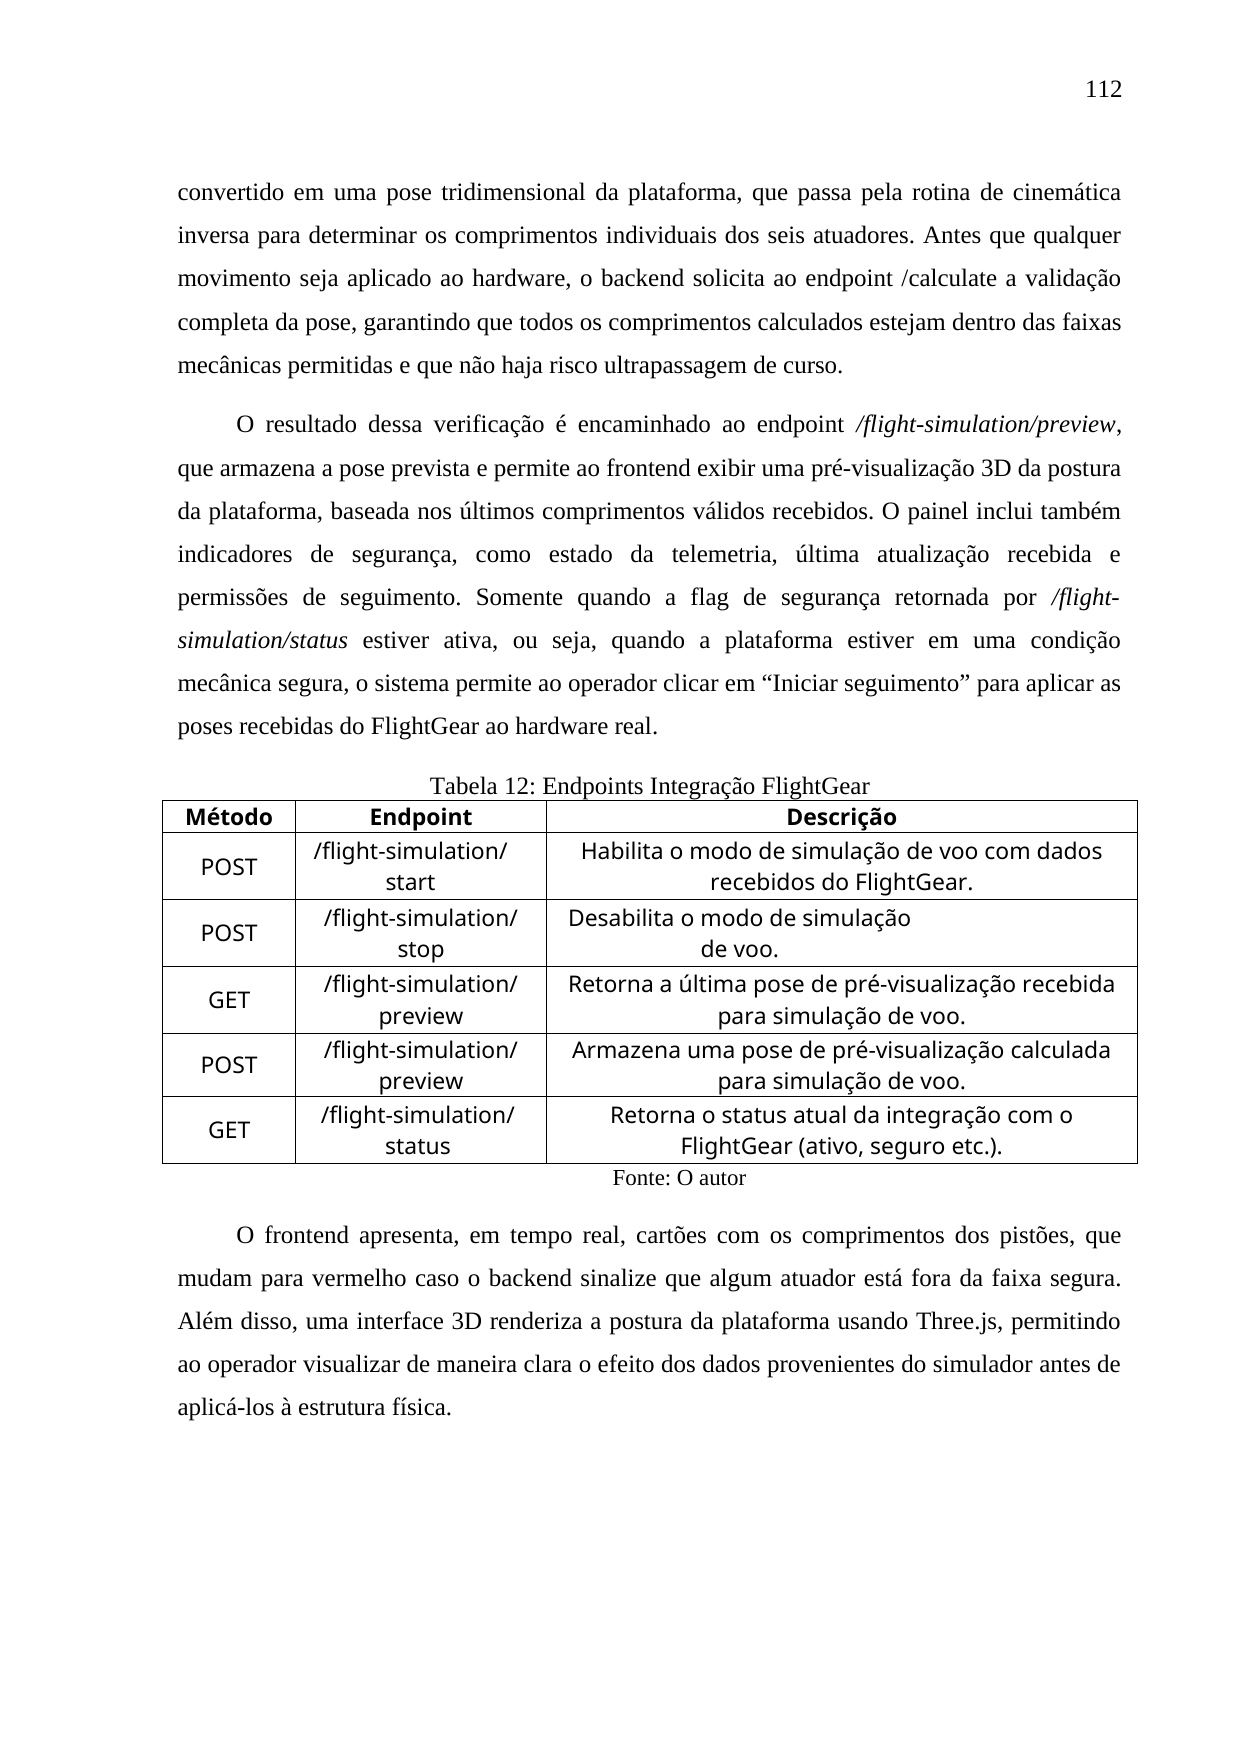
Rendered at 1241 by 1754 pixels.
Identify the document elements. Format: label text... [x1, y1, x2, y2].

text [177, 177, 1122, 378]
table_cell [296, 1097, 546, 1163]
table_cell Habilita o modo de simulação de voo com dados recebidos do FlightGear. [547, 833, 1137, 899]
table_header Método [163, 801, 295, 832]
table_cell [547, 900, 1137, 966]
table_cell GET [163, 967, 295, 1032]
table_cell /flight-simulation/preview [296, 967, 546, 1032]
table_cell POST [163, 833, 295, 899]
table_cell POST [163, 1034, 295, 1096]
table_cell POST [163, 900, 295, 966]
table_cell GET [163, 1097, 295, 1163]
table_header Endpoint [296, 801, 546, 832]
table_cell [547, 967, 1137, 1032]
table_cell [296, 833, 546, 899]
table_cell /flight-simulation/stop [296, 900, 546, 966]
table_cell Armazena uma pose de pré-visualização calculada para simulação de voo. [547, 1034, 1137, 1096]
text Tabela 12: Endpoints Integração FlightGear [177, 771, 1122, 800]
table_cell [547, 1097, 1137, 1163]
text Fonte: O autor [177, 1164, 1122, 1190]
text O resultado dessa verificação é encaminhado ao endpoint /flight-simulation/preview, que armazena a pose prevista e permite ao frontend exibir uma pré-visualização 3D da postura da plataforma, baseada nos últimos comprimentos válidos recebidos. O painel inclui também indicadores de segurança, como estado da telemetria, última atualização recebida e permissões de seguimento. Somente quando a flag de segurança retornada por /flight-simulation/status estiver ativa, ou seja, quando a plataforma estiver em uma condição mecânica segura, o sistema permite ao operador clicar em “Iniciar seguimento” para aplicar as poses recebidas do FlightGear ao hardware real. [177, 409, 1122, 740]
table_cell /flight-simulation/preview [296, 1034, 546, 1096]
table_header Descrição [547, 801, 1137, 832]
text O frontend apresenta, em tempo real, cartões com os comprimentos dos pistões, que mudam para vermelho caso o backend sinalize que algum atuador está fora da faixa segura. Além disso, uma interface 3D renderiza a postura da plataforma usando Three.js, permitindo ao operador visualizar de maneira clara o efeito dos dados provenientes do simulador antes de aplicá-los à estrutura física. [177, 1220, 1122, 1421]
